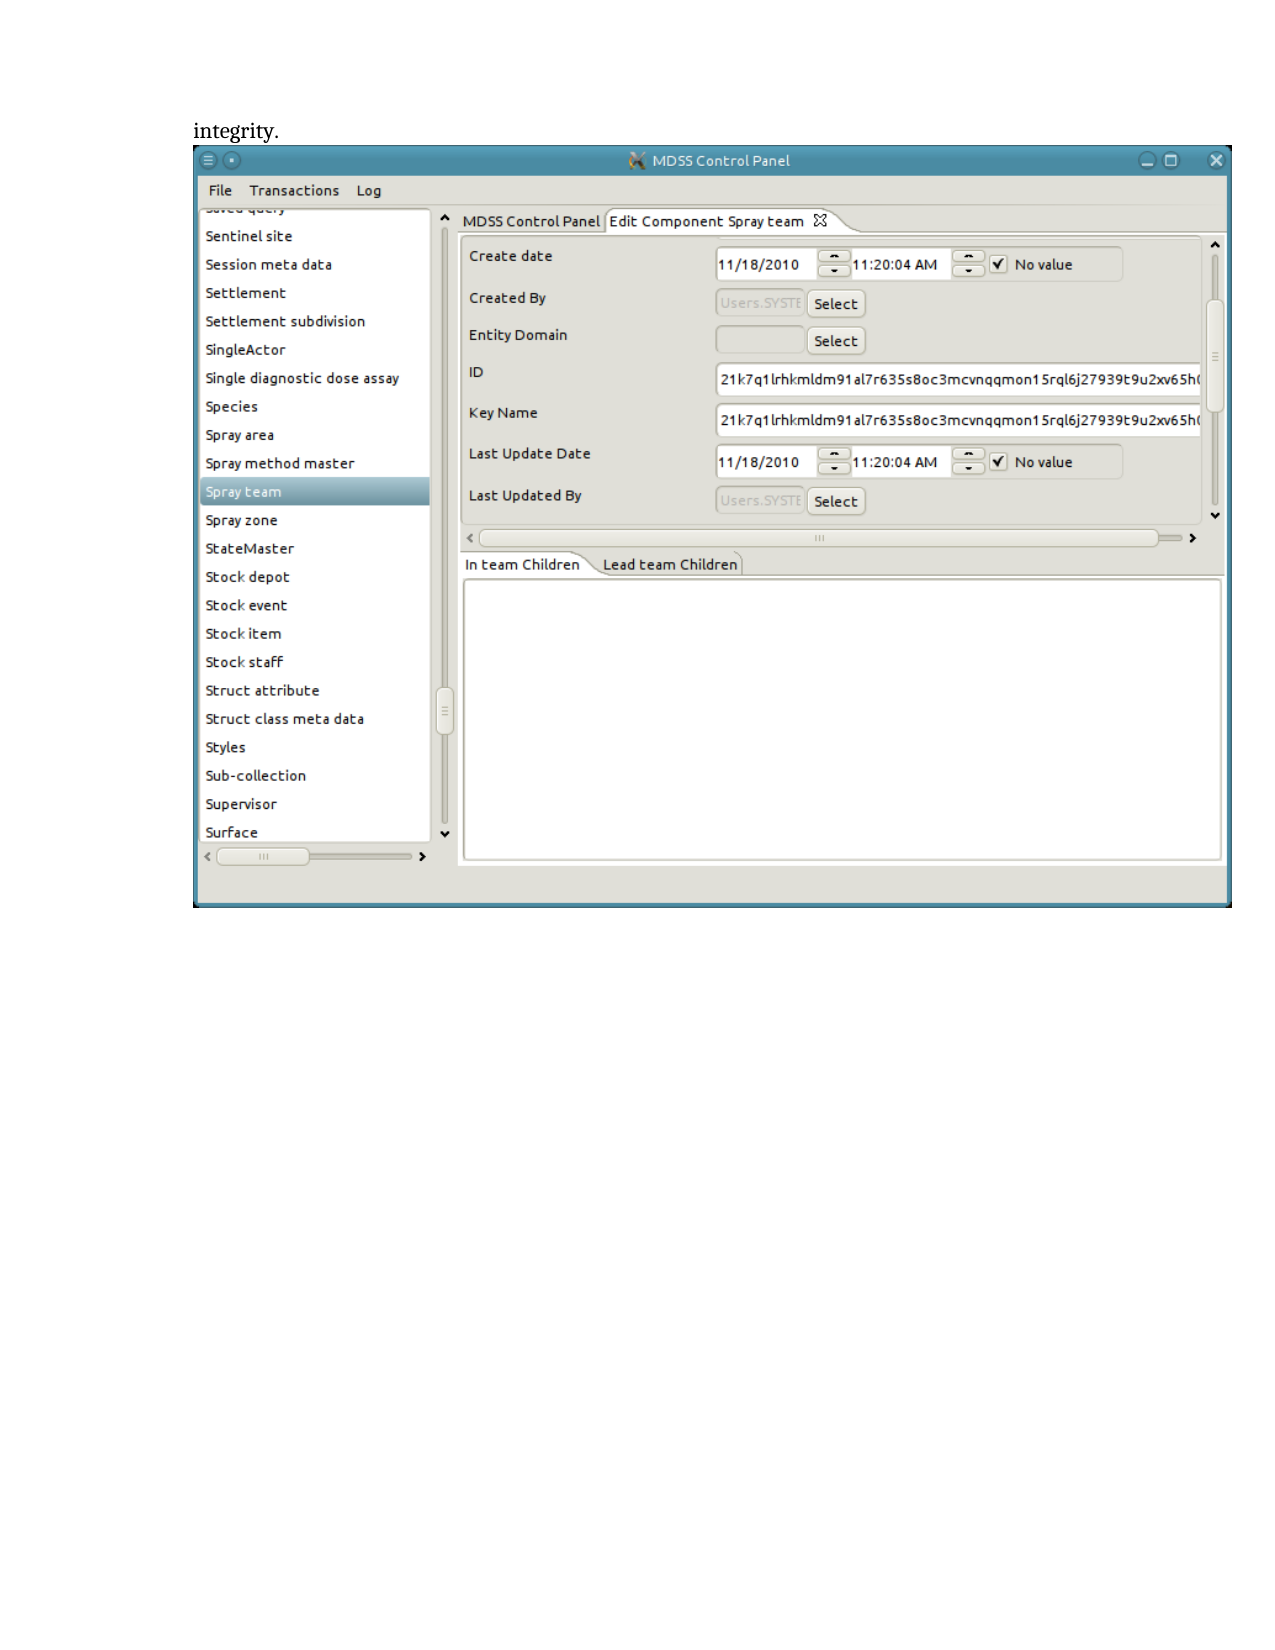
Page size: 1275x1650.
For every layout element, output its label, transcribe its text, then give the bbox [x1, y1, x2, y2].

picture [193, 145, 1232, 908]
